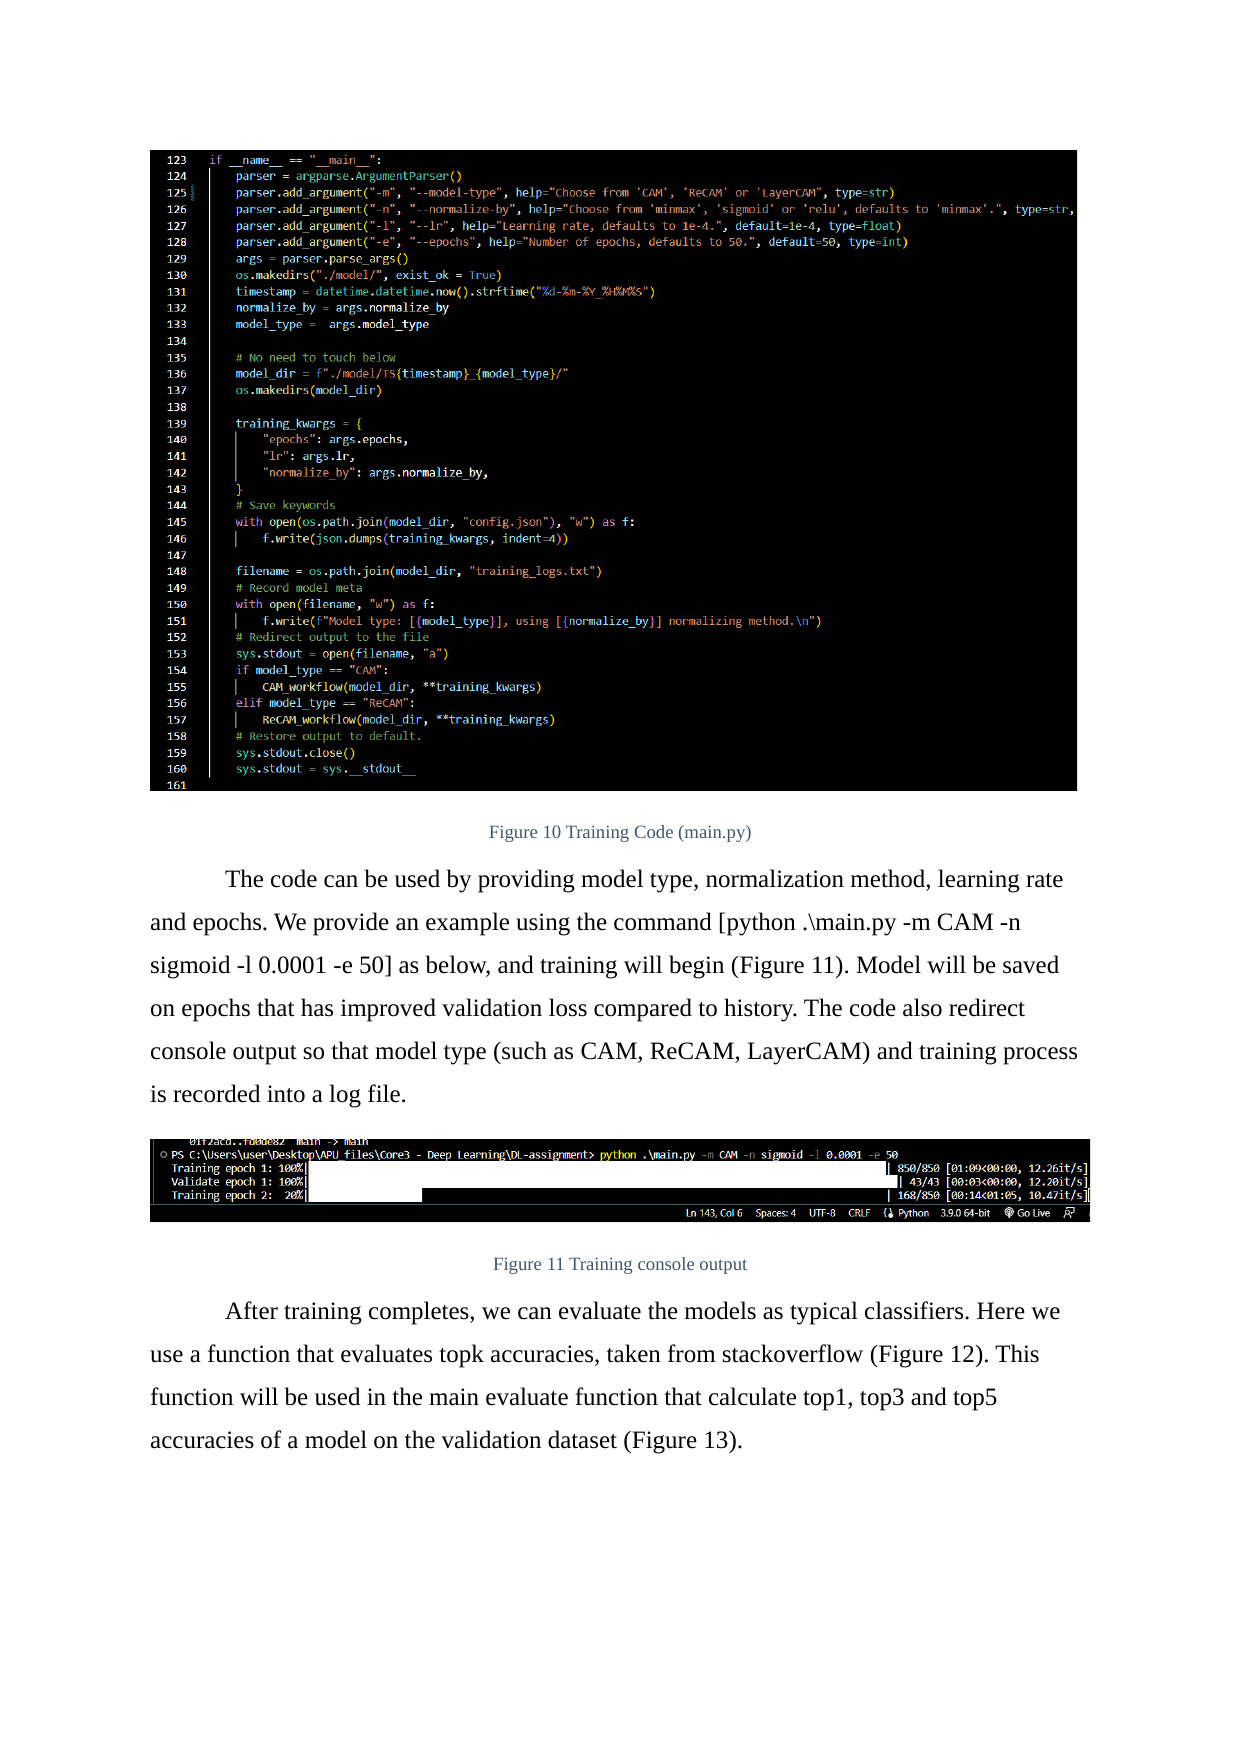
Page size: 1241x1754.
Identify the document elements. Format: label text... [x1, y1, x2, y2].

picture [150, 1139, 1091, 1223]
picture [150, 150, 1078, 791]
text Figure 10 Training Code (main.py) [150, 821, 1090, 843]
text Figure 11 Training console output [150, 1253, 1090, 1275]
text The code can be used by providing model type, normalization method, learning rate and epochs. We provide an example using the command [python .\main.py -m CAM -n sigmoid -l 0.0001 -e 50] as below, and training will begin (Figure 11). Model will be saved on epochs that has improved validation loss compared to history. The code also redirect console output so that model type (such as CAM, ReCAM, LayerCAM) and training process is recorded into a log file. [150, 864, 1090, 1108]
text After training completes, we can evaluate the models as typical classifiers. Here we use a function that evaluates topk accuracies, taken from stackoverflow (Figure 12). This function will be used in the main evaluate function that calculate top1, top3 and top5 accuracies of a model on the validation dataset (Figure 13). [150, 1296, 1090, 1454]
